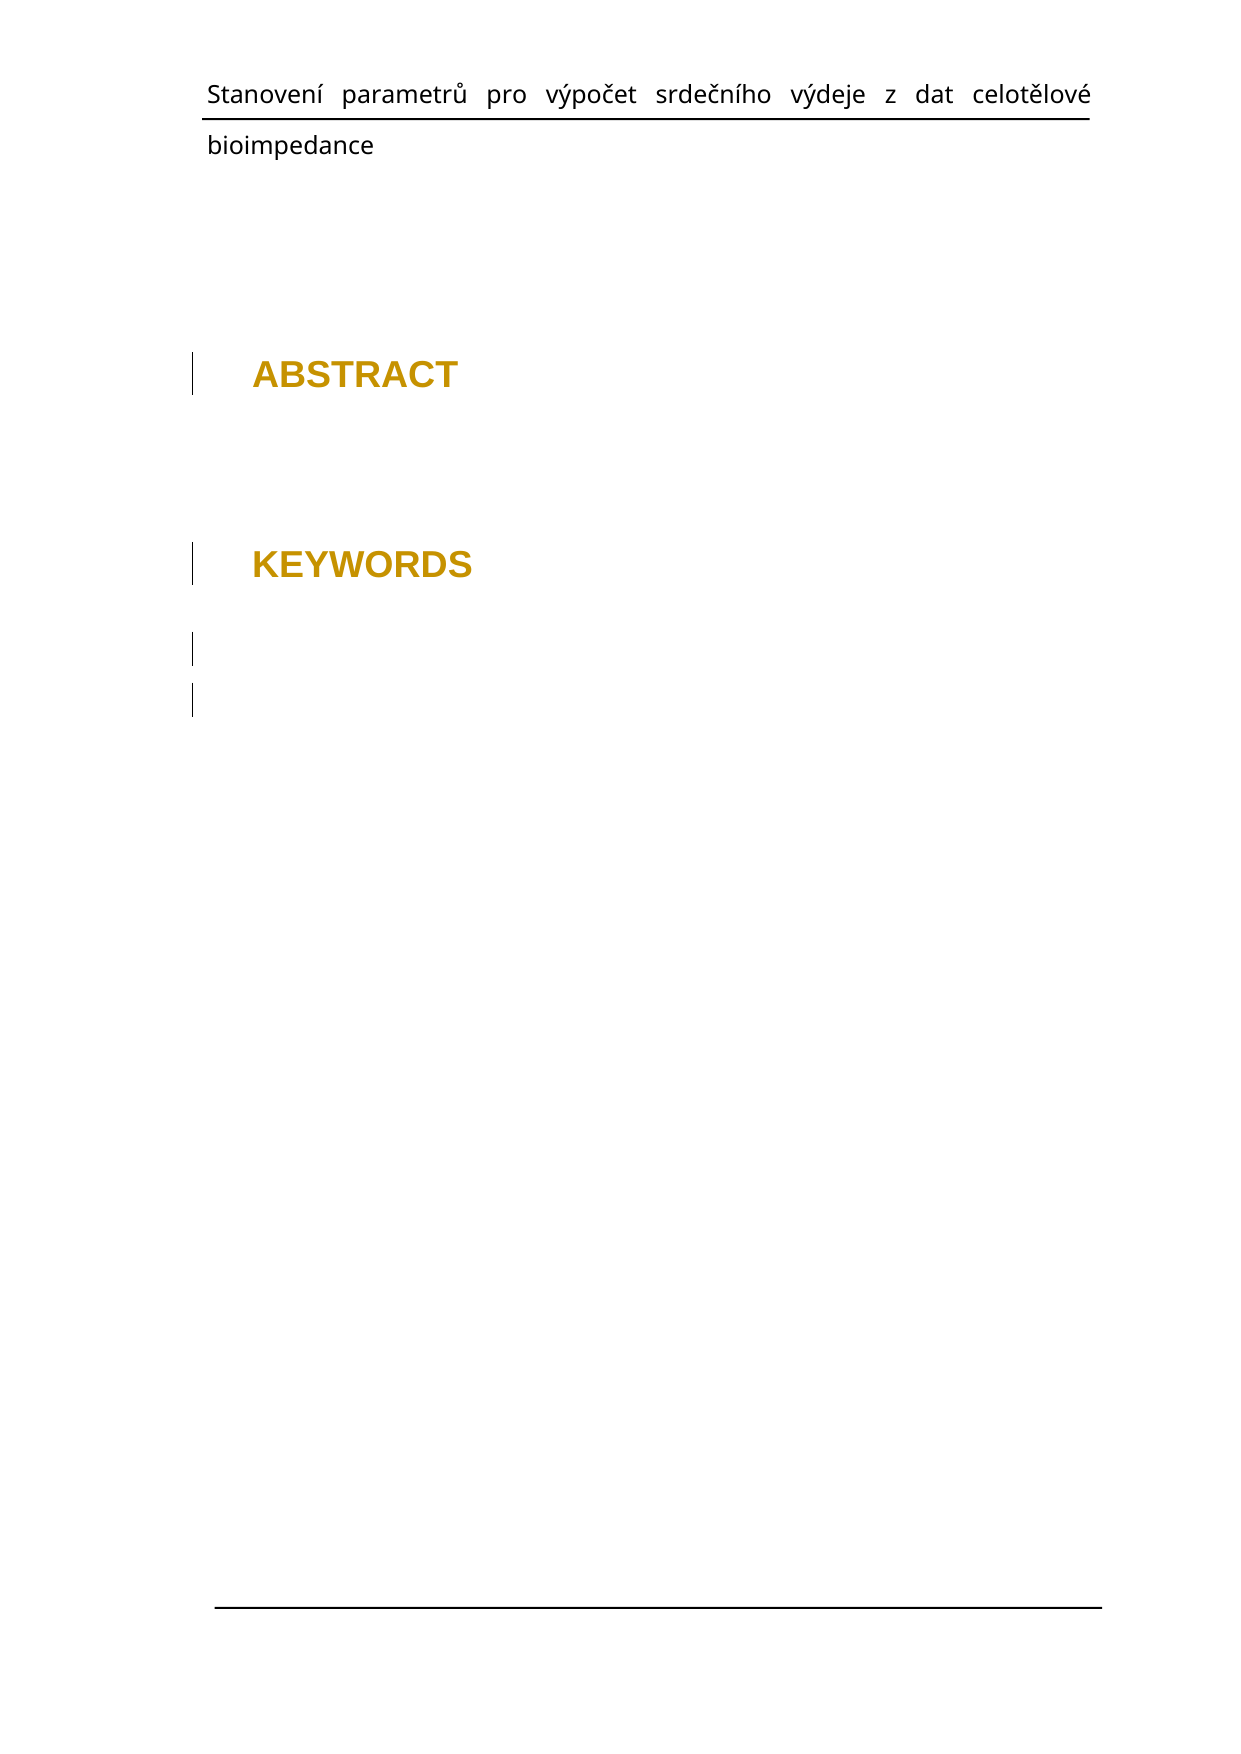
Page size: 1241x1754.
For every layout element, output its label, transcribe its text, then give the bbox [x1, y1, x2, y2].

subtitle KEYWORDS [252, 542, 1092, 585]
subtitle ABSTRACT [252, 352, 1092, 395]
